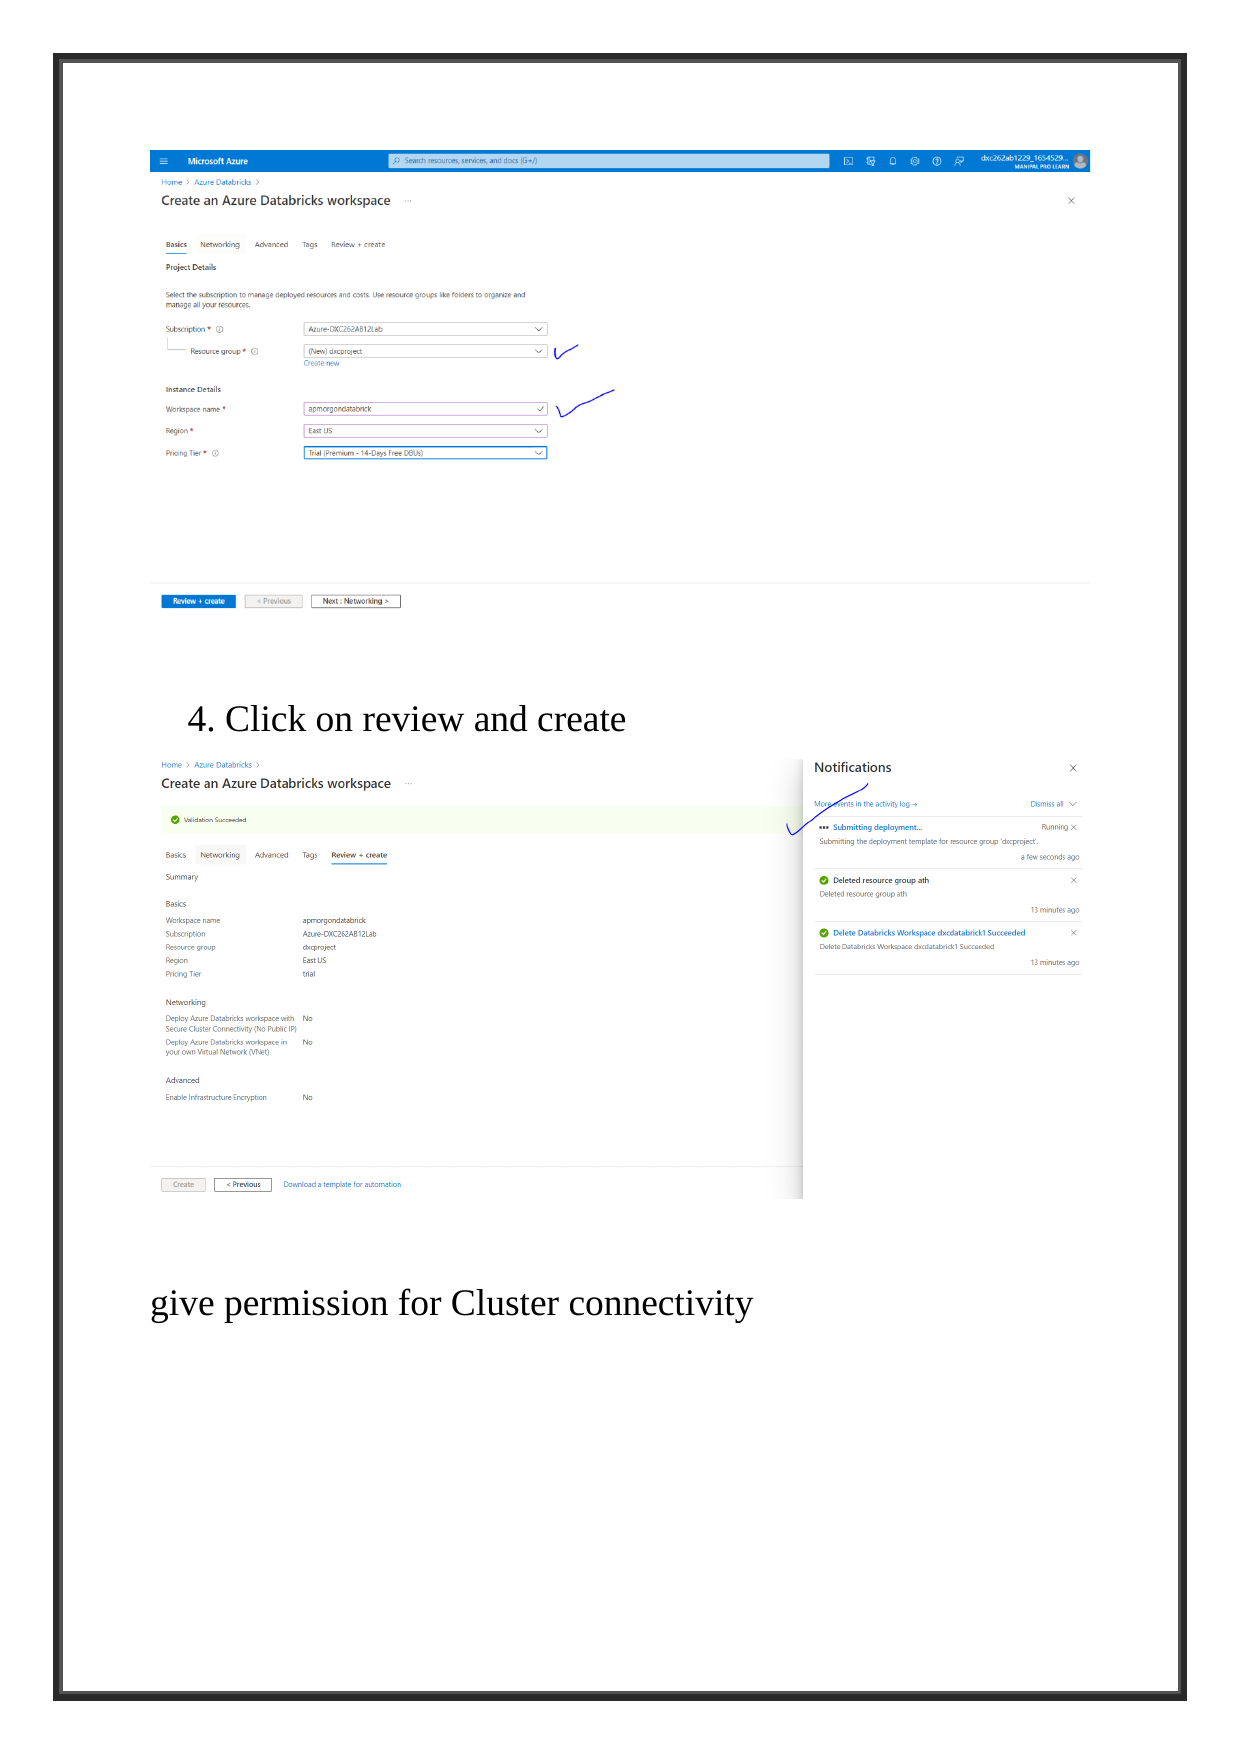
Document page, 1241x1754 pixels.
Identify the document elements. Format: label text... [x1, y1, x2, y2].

text give permission for Cluster connectivity [150, 1280, 1090, 1323]
picture [150, 150, 1091, 615]
picture [150, 759, 1091, 1199]
text 4. Click on review and create [187, 696, 1090, 739]
